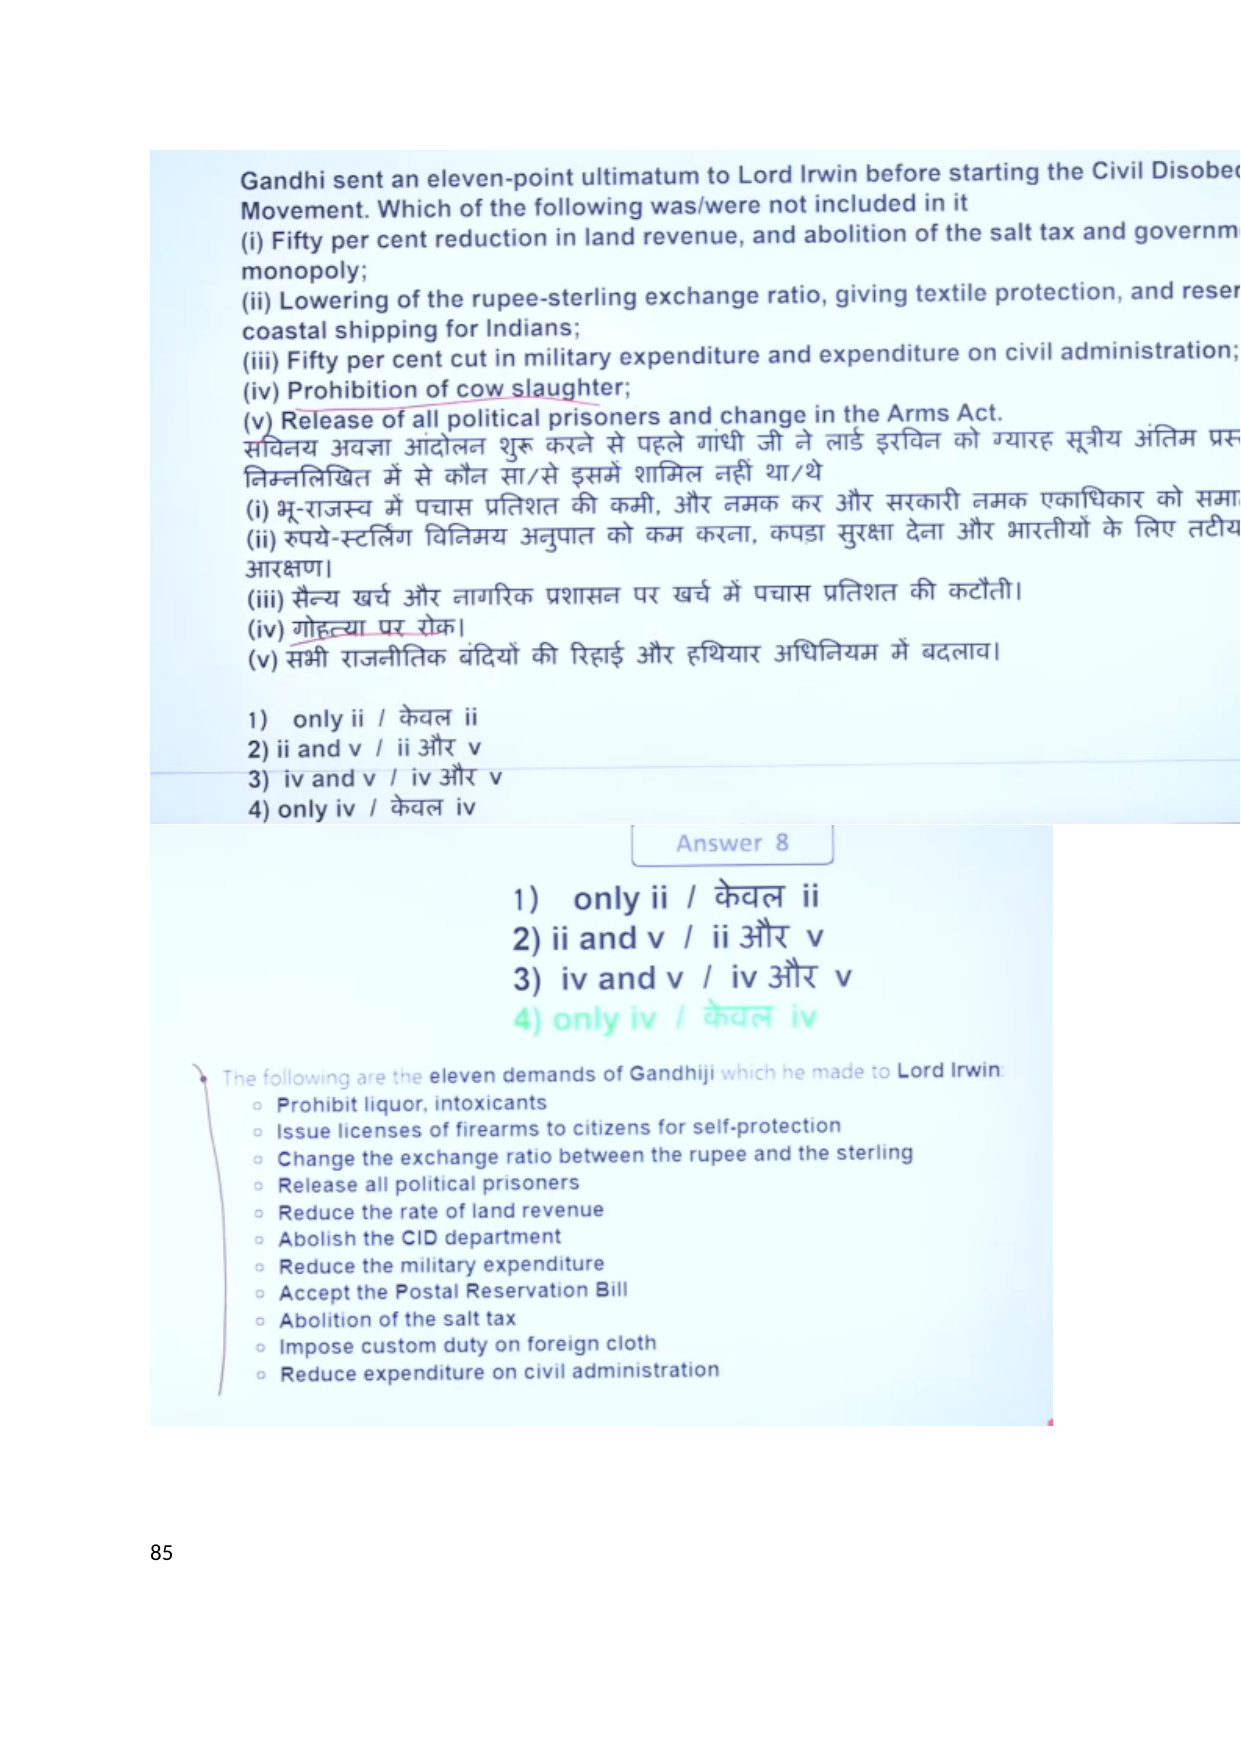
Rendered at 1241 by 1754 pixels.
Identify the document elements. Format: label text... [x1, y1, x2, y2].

picture [150, 150, 1241, 824]
text 85 [150, 1538, 1090, 1566]
picture [150, 825, 1054, 1426]
